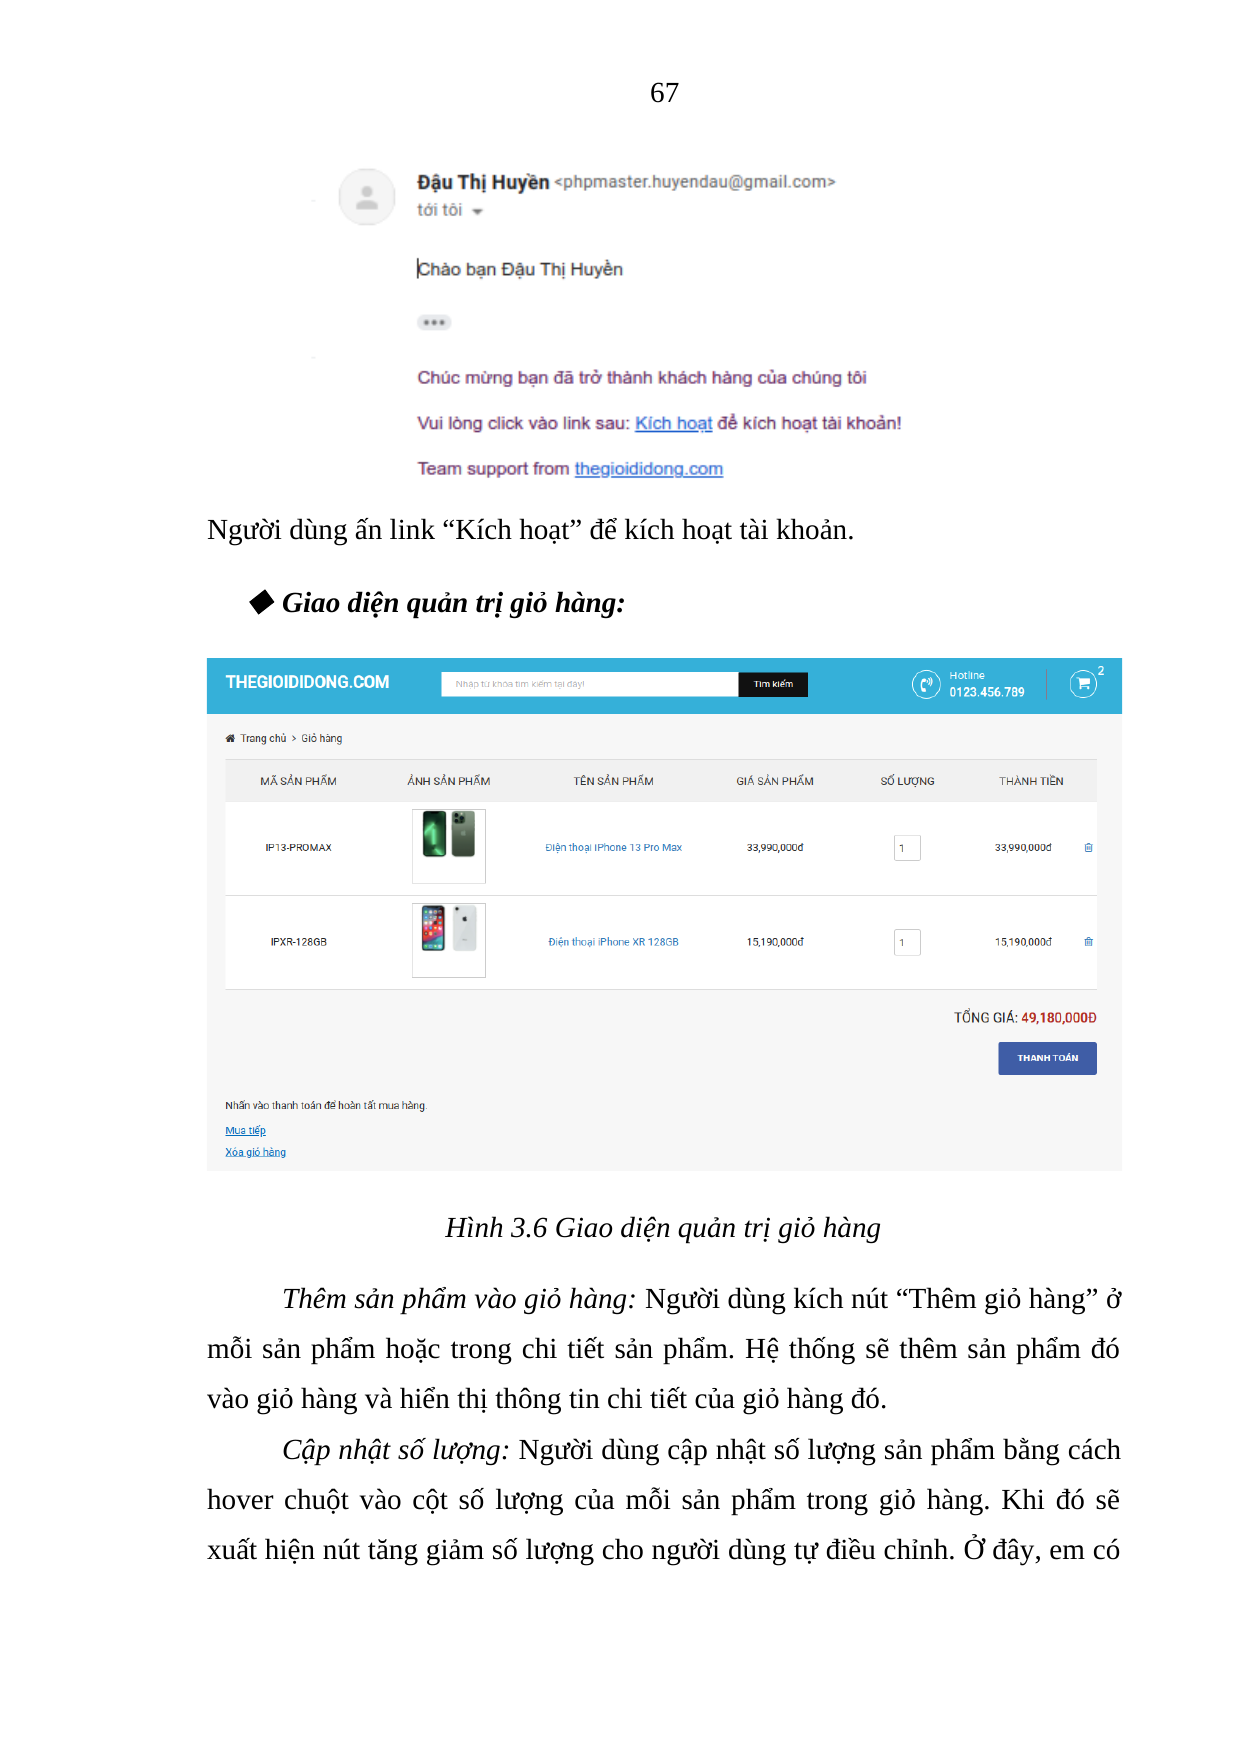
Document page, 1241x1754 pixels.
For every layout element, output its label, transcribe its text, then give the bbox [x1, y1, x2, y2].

text Thêm sản phẩm vào giỏ hàng: Người dùng kích nút “Thêm giỏ hàng” ở mỗi sản phẩm hoặc trong chi tiết sản phẩm. Hệ thống sẽ thêm sản phẩm đó vào giỏ hàng và hiển thị thông tin chi tiết của giỏ hàng đó. [207, 1281, 1122, 1415]
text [207, 1432, 1122, 1566]
picture [206, 658, 1123, 1171]
list Giao diện quản trị giỏ hàng: [244, 585, 1122, 619]
picture [311, 147, 1018, 511]
text Người dùng ấn link “Kích hoạt” để kích hoạt tài khoản. [207, 512, 1122, 546]
